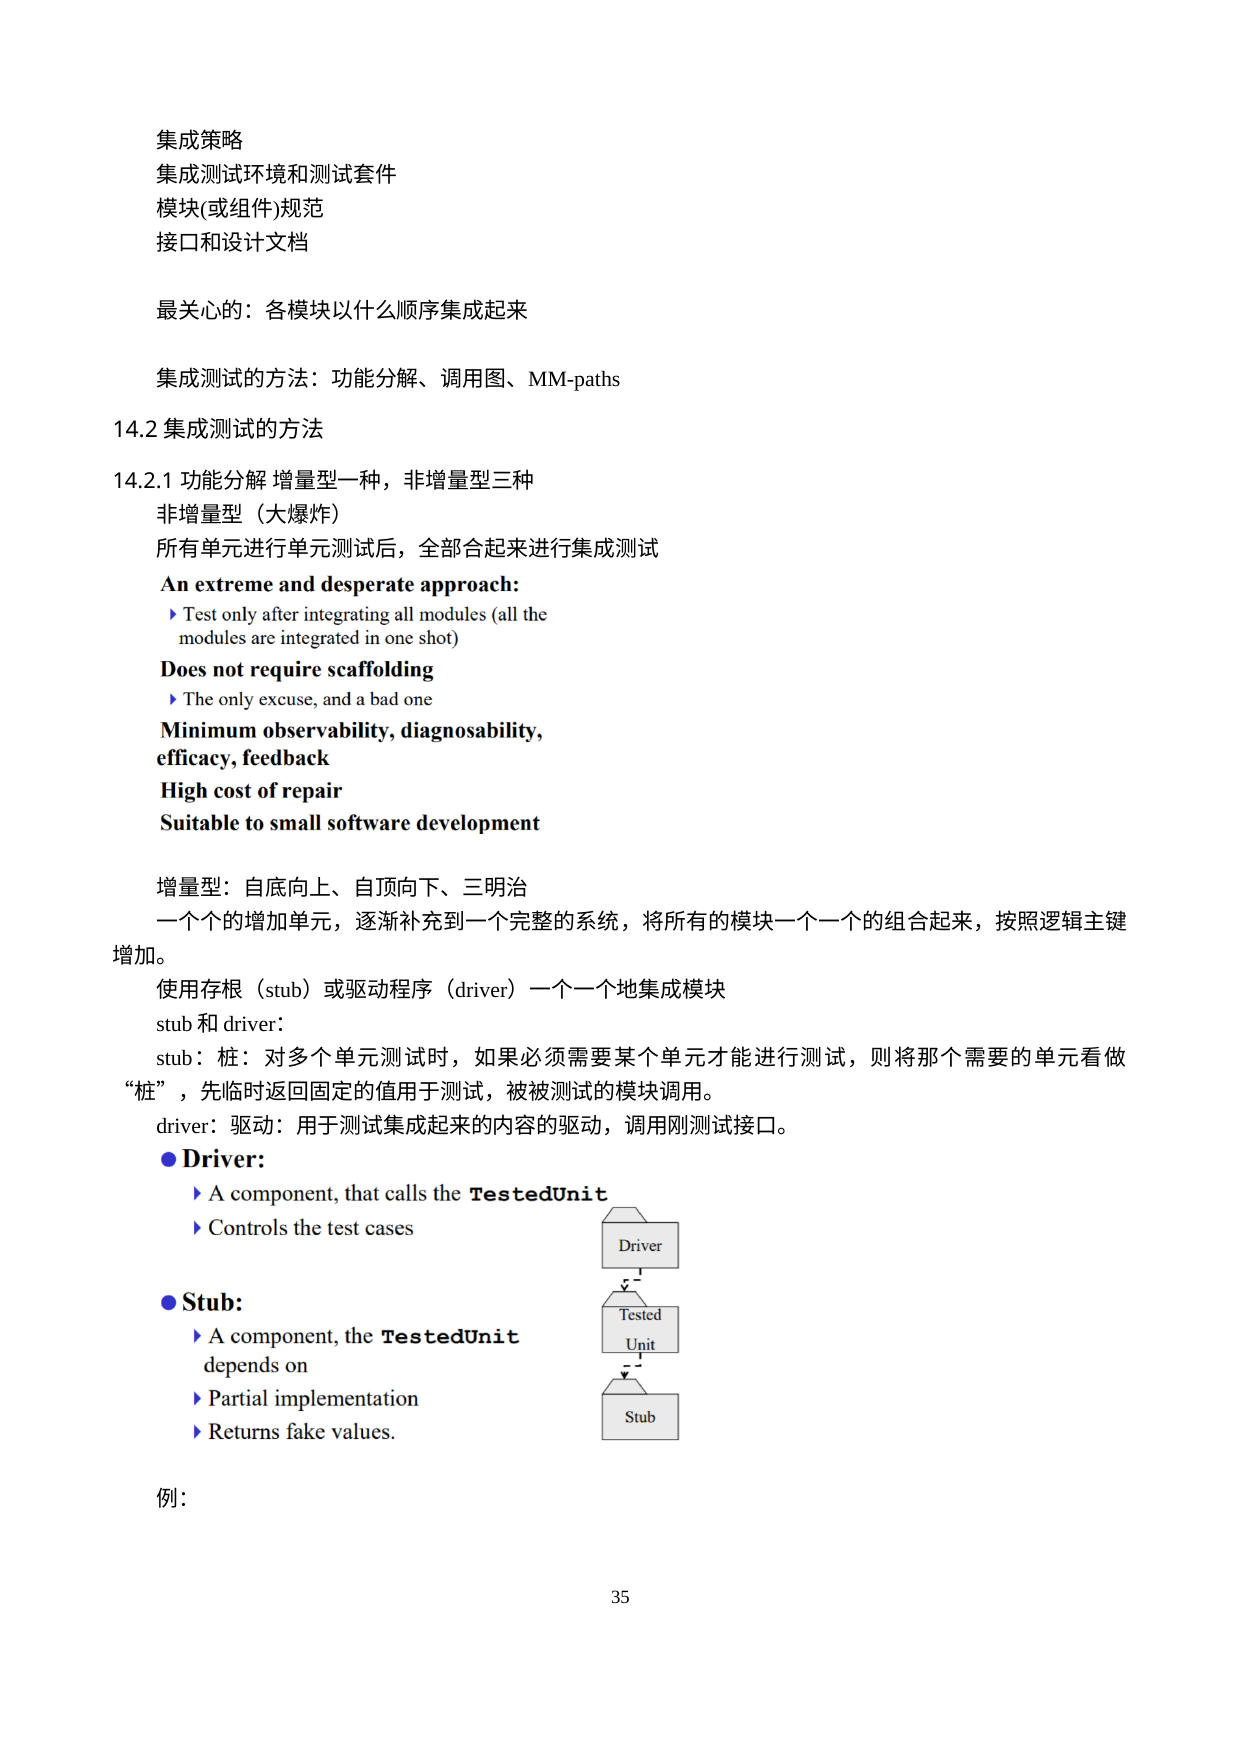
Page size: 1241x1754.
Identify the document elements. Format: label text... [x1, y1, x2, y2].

text 最关心的：各模块以什么顺序集成起来 [112, 292, 1128, 326]
text driver：驱动：用于测试集成起来的内容的驱动，调用刚测试接口。 [112, 1107, 1128, 1141]
text 所有单元进行单元测试后，全部合起来进行集成测试 [112, 529, 1128, 563]
picture [156, 563, 555, 834]
text 非增量型（大爆炸） [112, 496, 1128, 529]
subtitle 14.2.1 功能分解 增量型一种，非增量型三种 [112, 462, 1128, 496]
text stub：桩：对多个单元测试时，如果必须需要某个单元才能进行测试，则将那个需要的单元看做“桩”，先临时返回固定的值用于测试，被被测试的模块调用。 [112, 1039, 1128, 1107]
text 集成策略 [112, 122, 1128, 156]
text 接口和设计文档 [112, 224, 1128, 258]
text stub和driver： [112, 1005, 1128, 1039]
text 增量型：自底向上、自顶向下、三明治 [112, 869, 1128, 903]
text 集成测试环境和测试套件 [112, 156, 1128, 190]
text 模块(或组件)规范 [112, 190, 1128, 224]
subtitle 14.2 集成测试的方法 [112, 411, 1128, 444]
text 使用存根（stub）或驱动程序（driver）一个一个地集成模块 [112, 971, 1128, 1005]
text 集成测试的方法：功能分解、调用图、MM-paths [112, 360, 1128, 394]
text 例： [112, 1480, 1128, 1514]
picture [156, 1140, 691, 1457]
text 一个个的增加单元，逐渐补充到一个完整的系统，将所有的模块一个一个的组合起来，按照逻辑主键增加。 [112, 903, 1128, 971]
